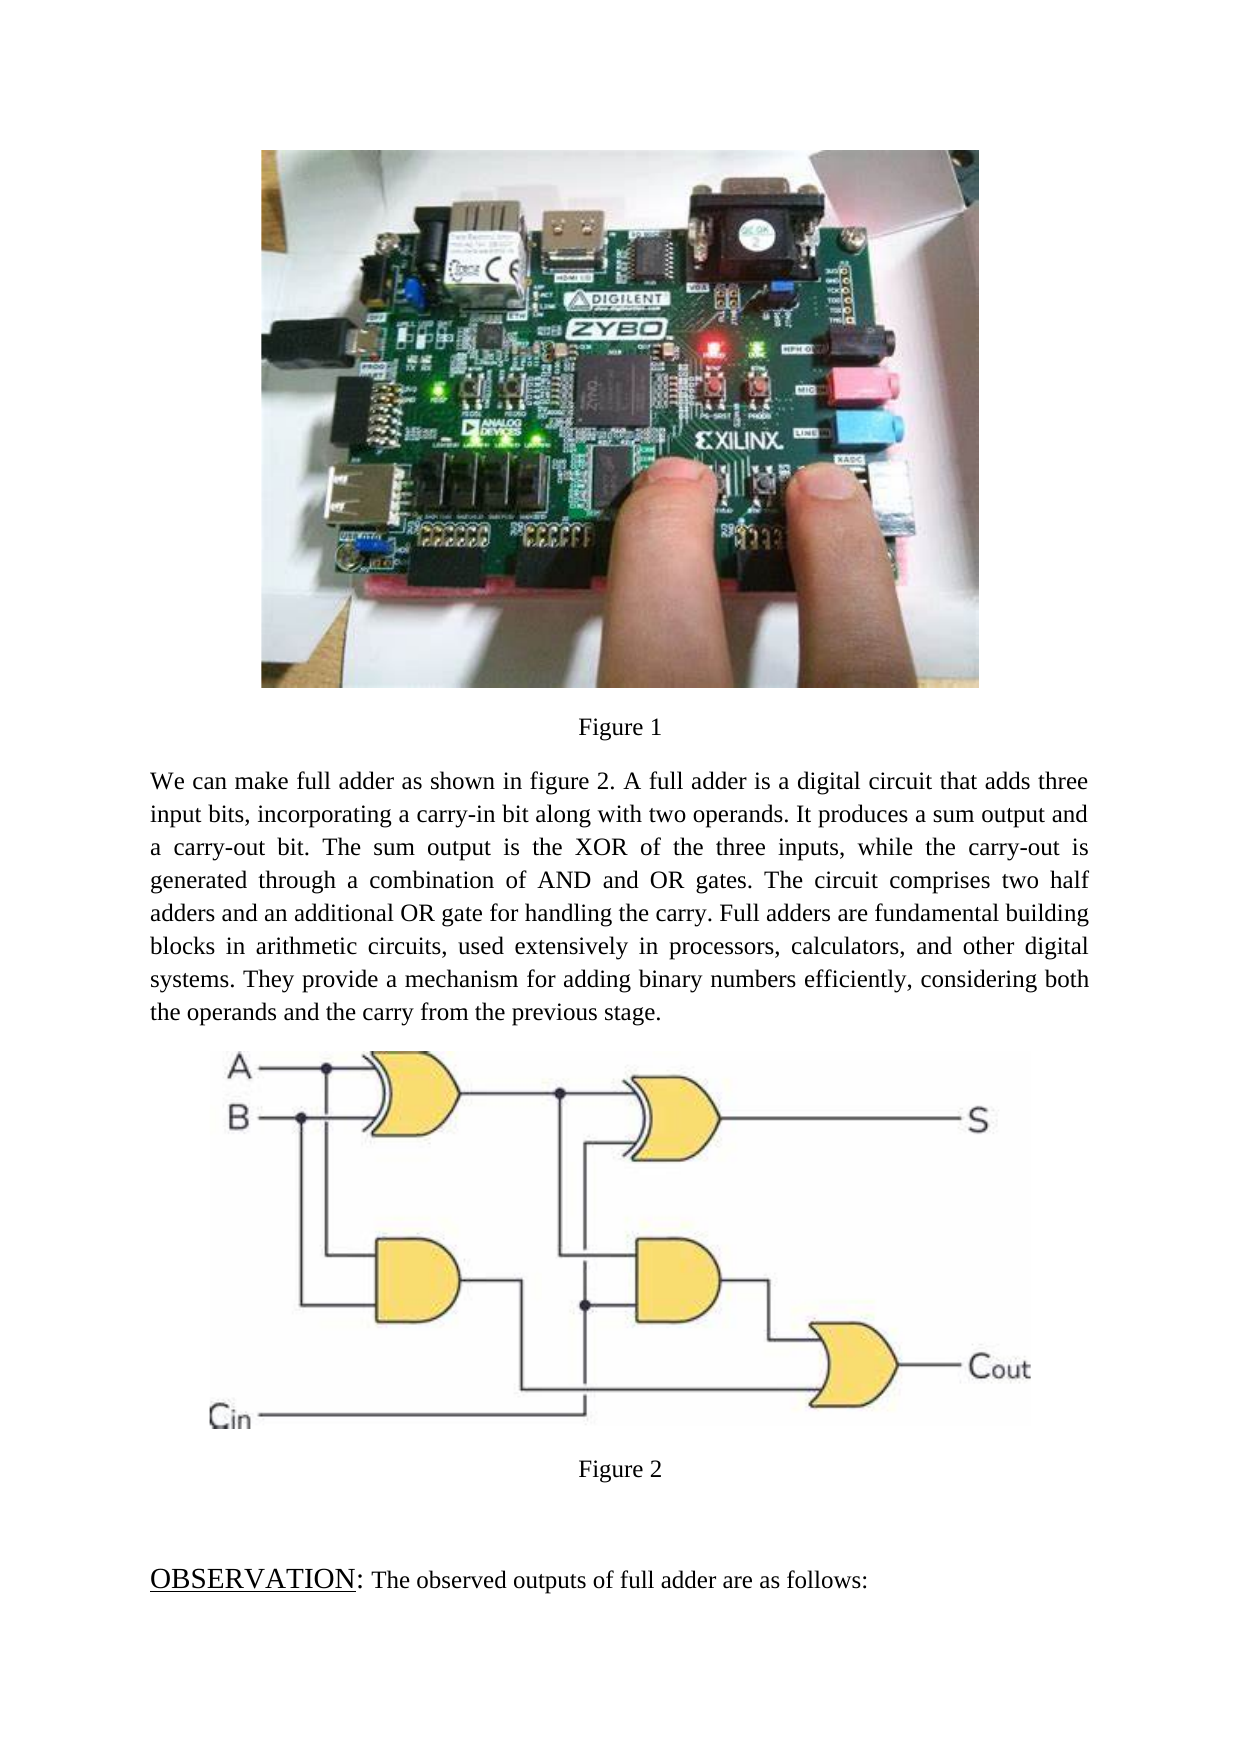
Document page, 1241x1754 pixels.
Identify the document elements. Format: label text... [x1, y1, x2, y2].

text Figure 1 [150, 712, 1090, 741]
text OBSERVATION: The observed outputs of full adder are as follows: [150, 1562, 1090, 1595]
picture [209, 1051, 1031, 1429]
text We can make full adder as shown in figure 2. A full adder is a digital circuit that adds three input bits, incorporating a carry-in bit along with two operands. It produces a sum output and a carry-out bit. The sum output is the XOR of the three inputs, while the carry-out is generated through a combination of AND and OR gates. The circuit comprises two half adders and an additional OR gate for handling the carry. Full adders are fundamental building blocks in arithmetic circuits, used extensively in processors, calculators, and other digital systems. They provide a mechanism for adding binary numbers efficiently, considering both the operands and the carry from the previous stage. [150, 766, 1090, 1026]
text Figure 2 [150, 1454, 1090, 1483]
picture [261, 150, 979, 688]
